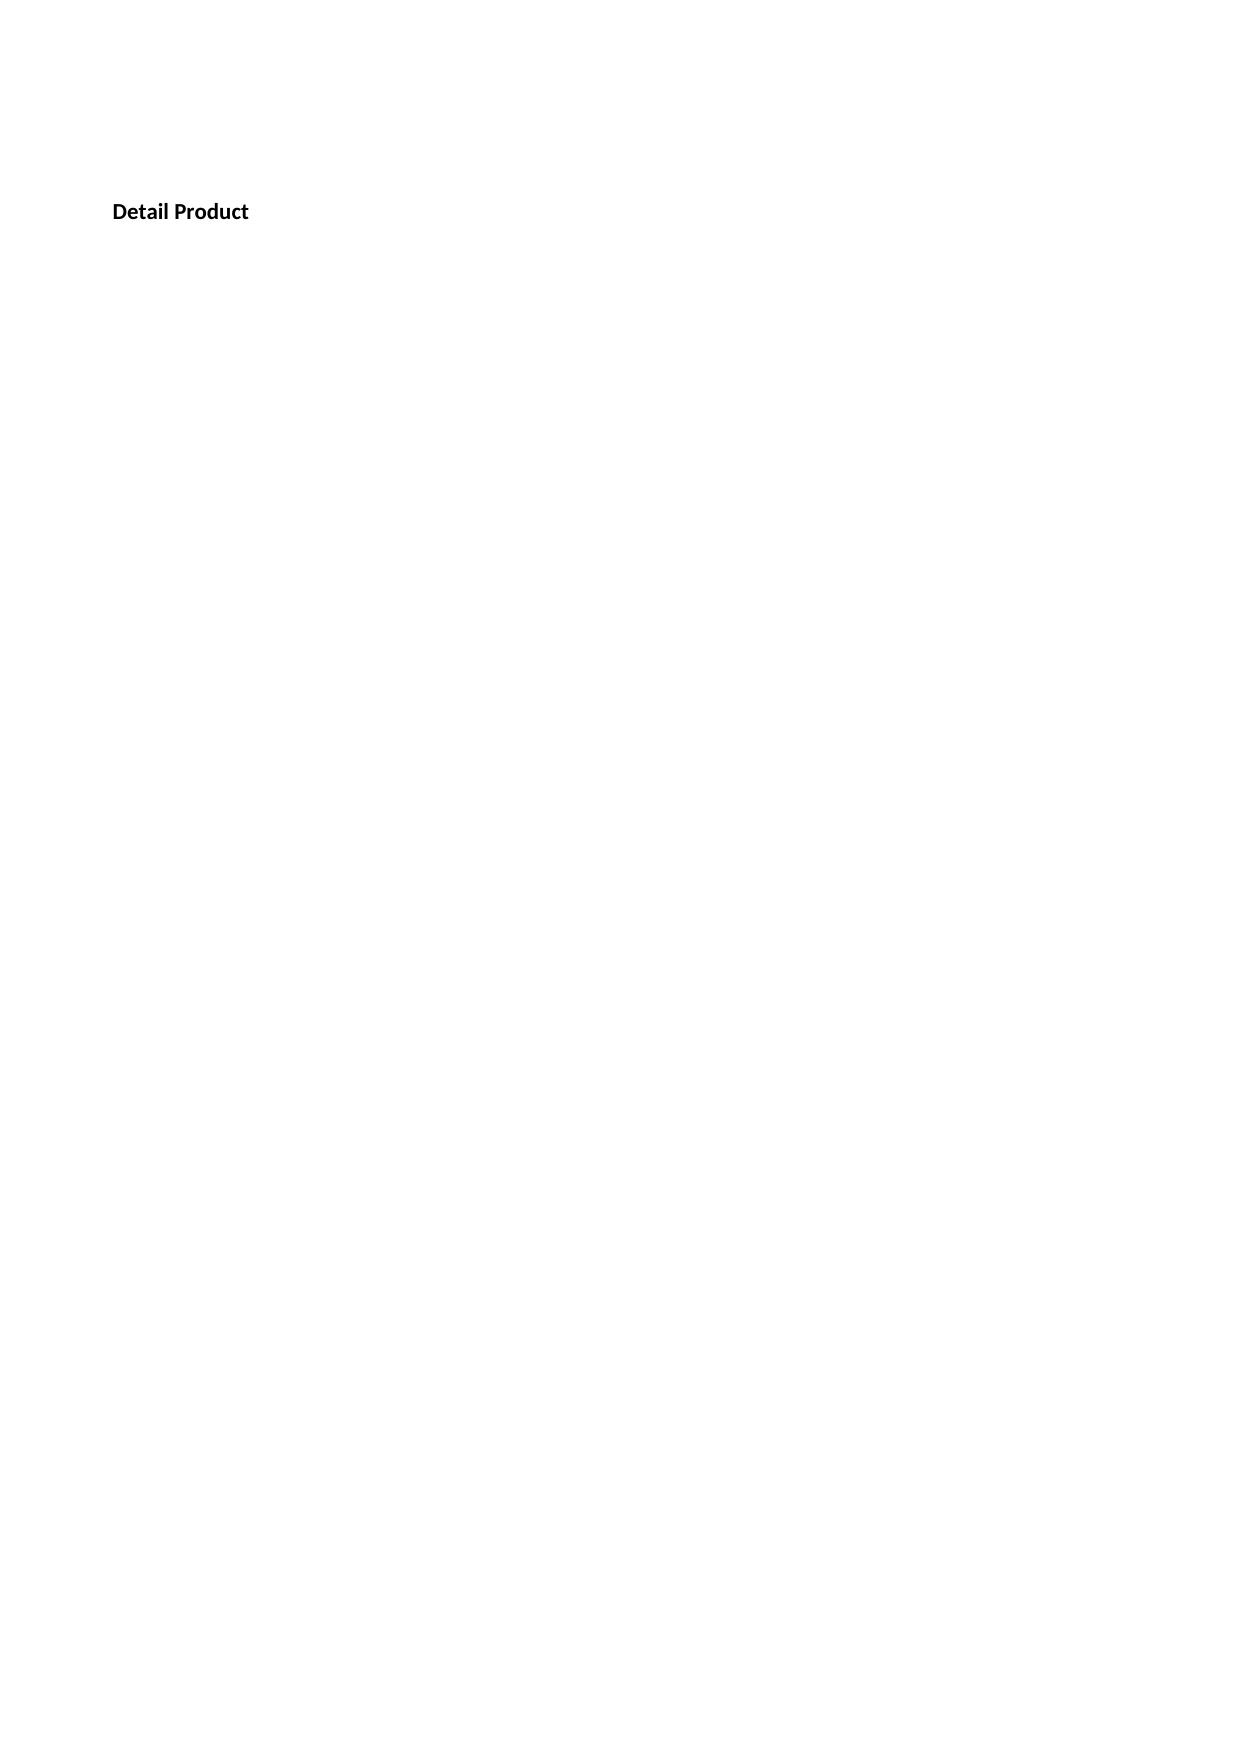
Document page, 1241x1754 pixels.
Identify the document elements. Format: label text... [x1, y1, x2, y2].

text Detail Product [112, 197, 1128, 225]
